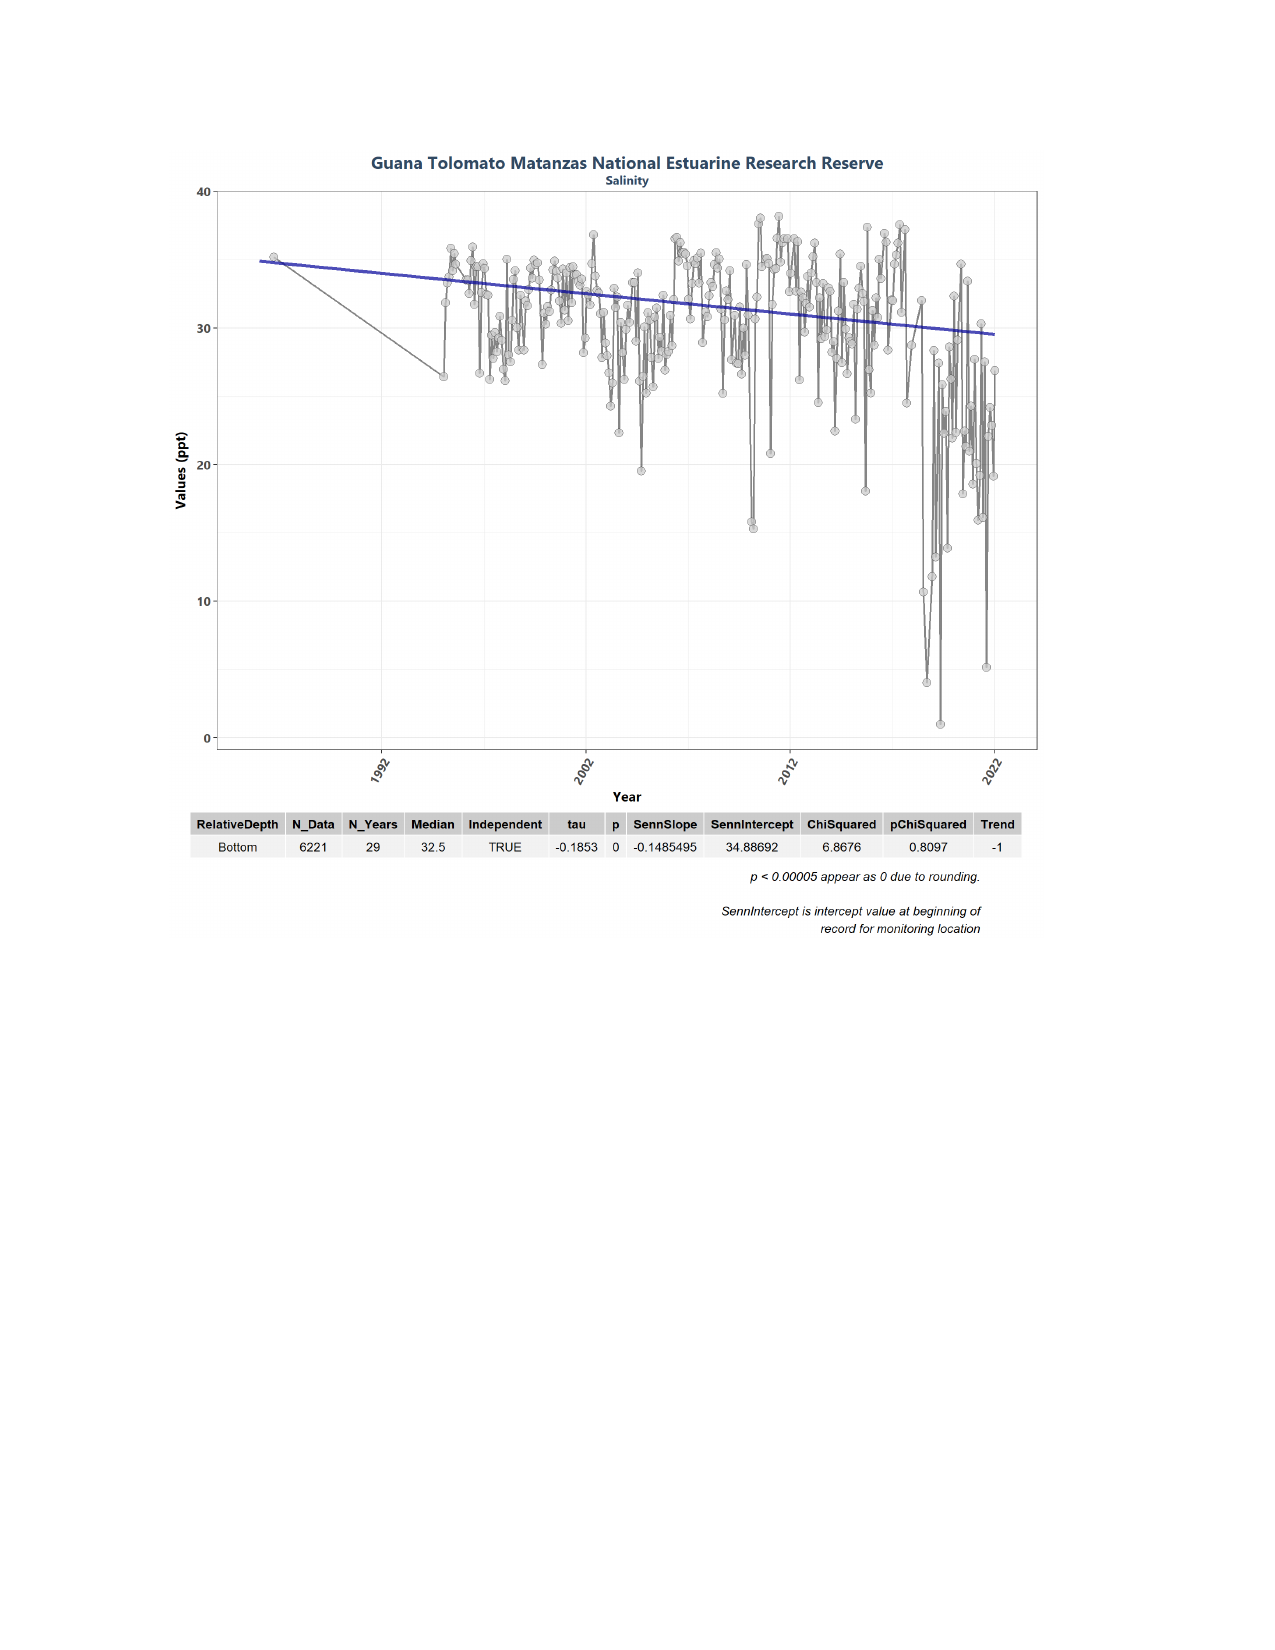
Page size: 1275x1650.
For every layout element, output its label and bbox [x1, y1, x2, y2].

picture [168, 150, 1044, 938]
